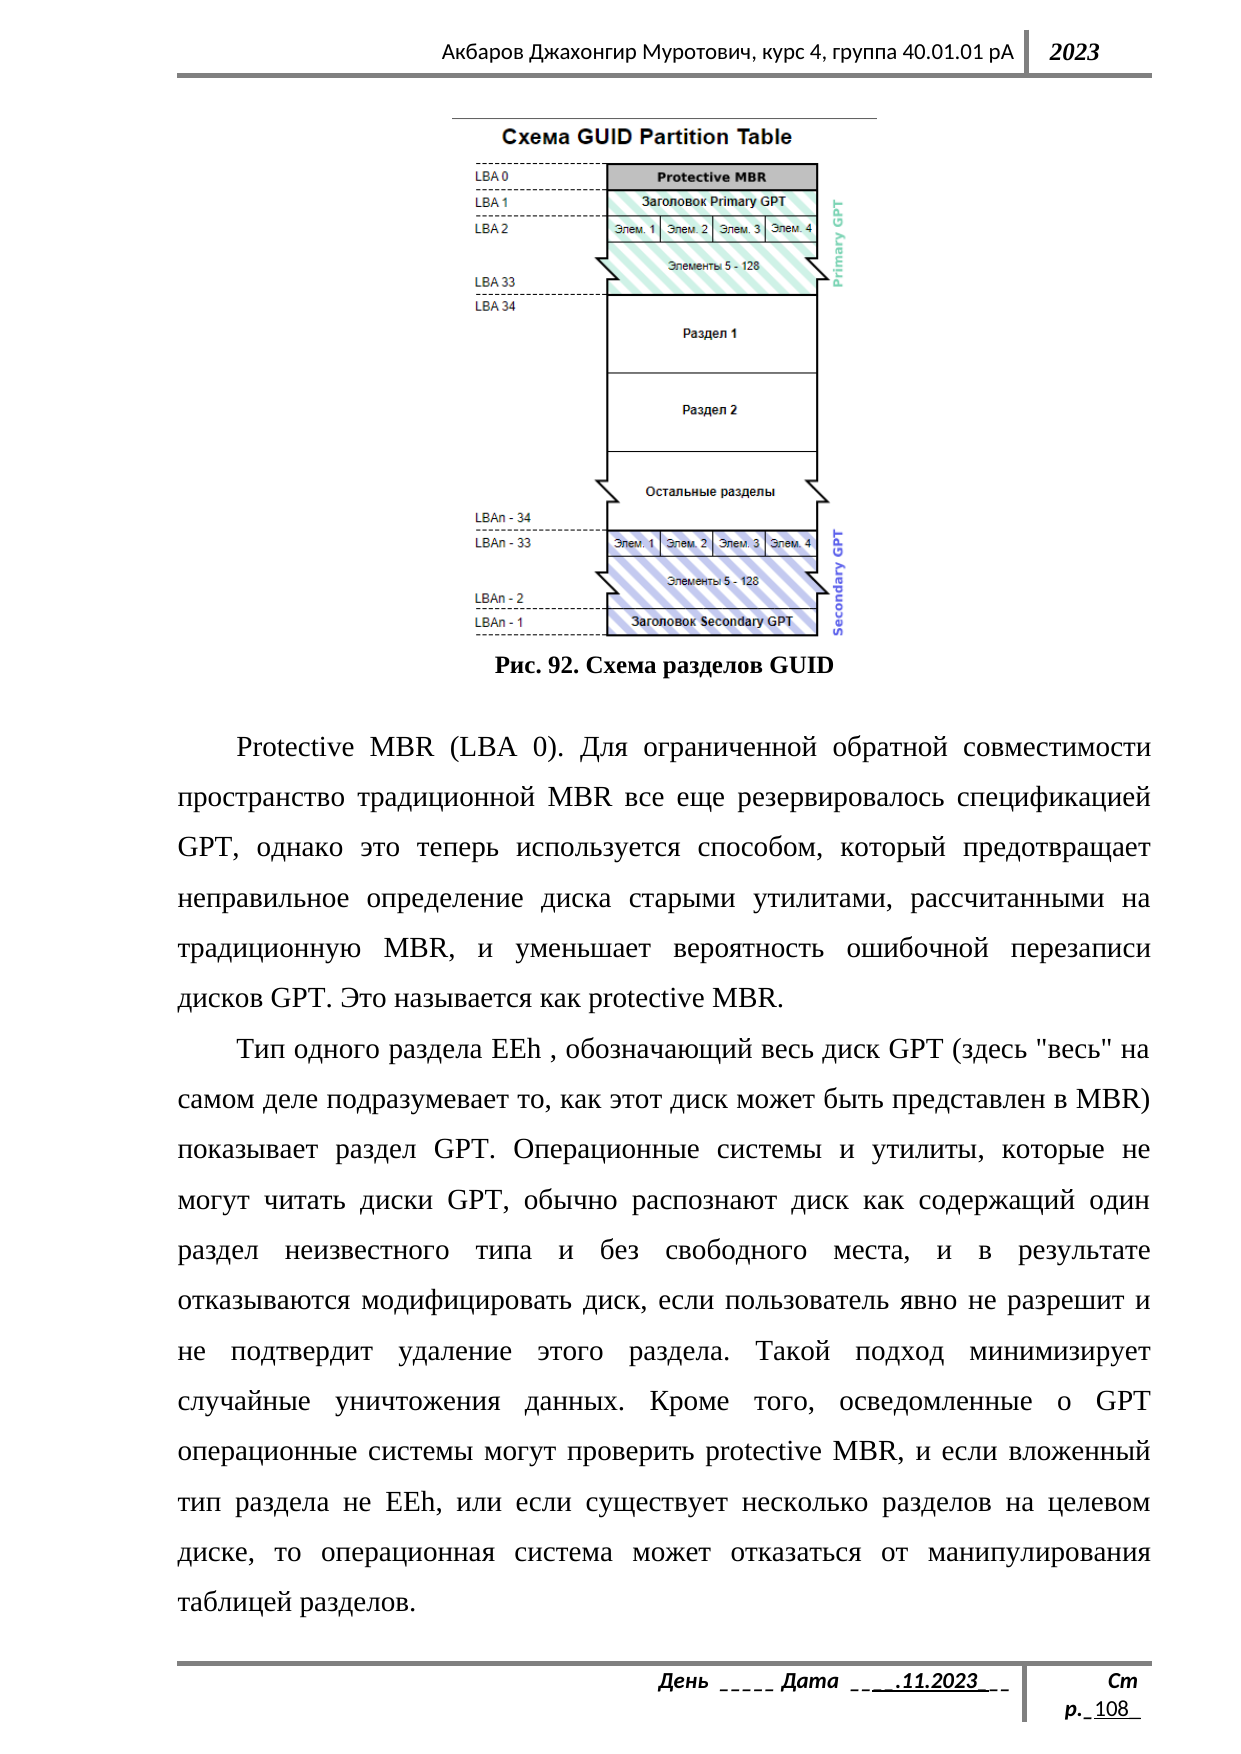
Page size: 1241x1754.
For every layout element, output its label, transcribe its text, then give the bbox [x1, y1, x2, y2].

list Рис. 92. Схема разделов GUID [177, 650, 1152, 679]
text Тип одного раздела EEh , обозначающий весь диск GPT (здесь "весь" на самом деле подразумевает то, как этот диск может быть представлен в MBR) показывает раздел GPT. Операционные системы и утилиты, которые не могут читать диски GPT, обычно распознают диск как содержащий один раздел неизвестного типа и без свободного места, и в результате отказываются модифицировать диск, если пользователь явно не разрешит и не подтвердит удаление этого раздела. Такой подход минимизирует случайные уничтожения данных. Кроме того, осведомленные о GPT операционные системы могут проверить protective MBR, и если вложенный тип раздела не EEh, или если существует несколько разделов на целевом диске, то операционная система может отказаться от манипулирования таблицей разделов. [177, 1031, 1152, 1618]
picture [452, 118, 877, 650]
text Protective MBR (LBA 0). Для ограниченной обратной совместимости пространство традиционной MBR все еще резервировалось спецификацией GPT, однако это теперь используется способом, который предотвращает неправильное определение диска старыми утилитами, рассчитанными на традиционную MBR, и уменьшает вероятность ошибочной перезаписи дисков GPT. Это называется как protective MBR. [177, 729, 1152, 1014]
